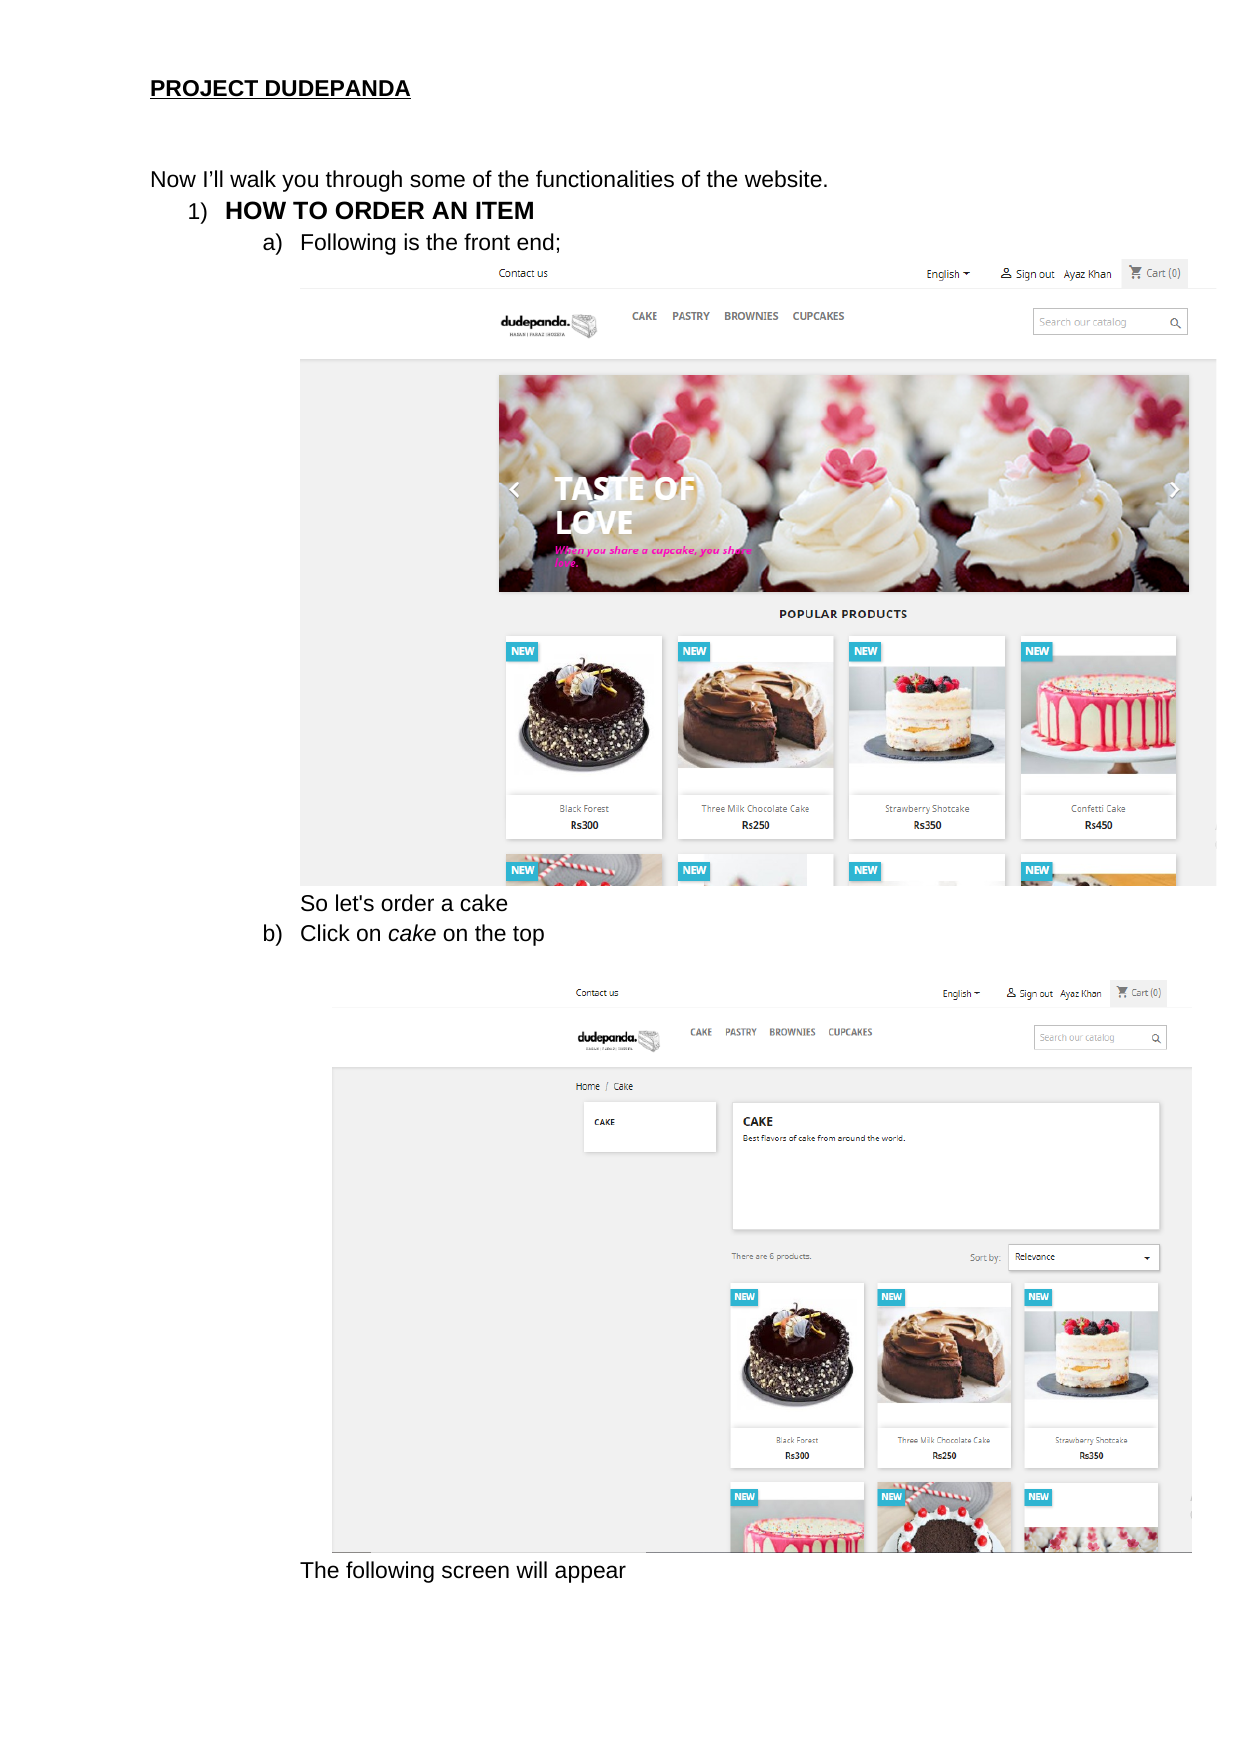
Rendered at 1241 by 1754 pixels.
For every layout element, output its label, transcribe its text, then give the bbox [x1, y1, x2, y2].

picture [332, 980, 1192, 1553]
list Following is the front end; [262, 229, 1090, 255]
text So let's order a cake [300, 889, 1090, 916]
text The following screen will appear [150, 1557, 1090, 1583]
text Now I’ll walk you through some of the functionalities of the website. [150, 166, 1090, 192]
picture [300, 259, 1217, 886]
list HOW TO ORDER AN ITEM [187, 196, 1090, 224]
list Click on cake on the top [262, 920, 1090, 946]
